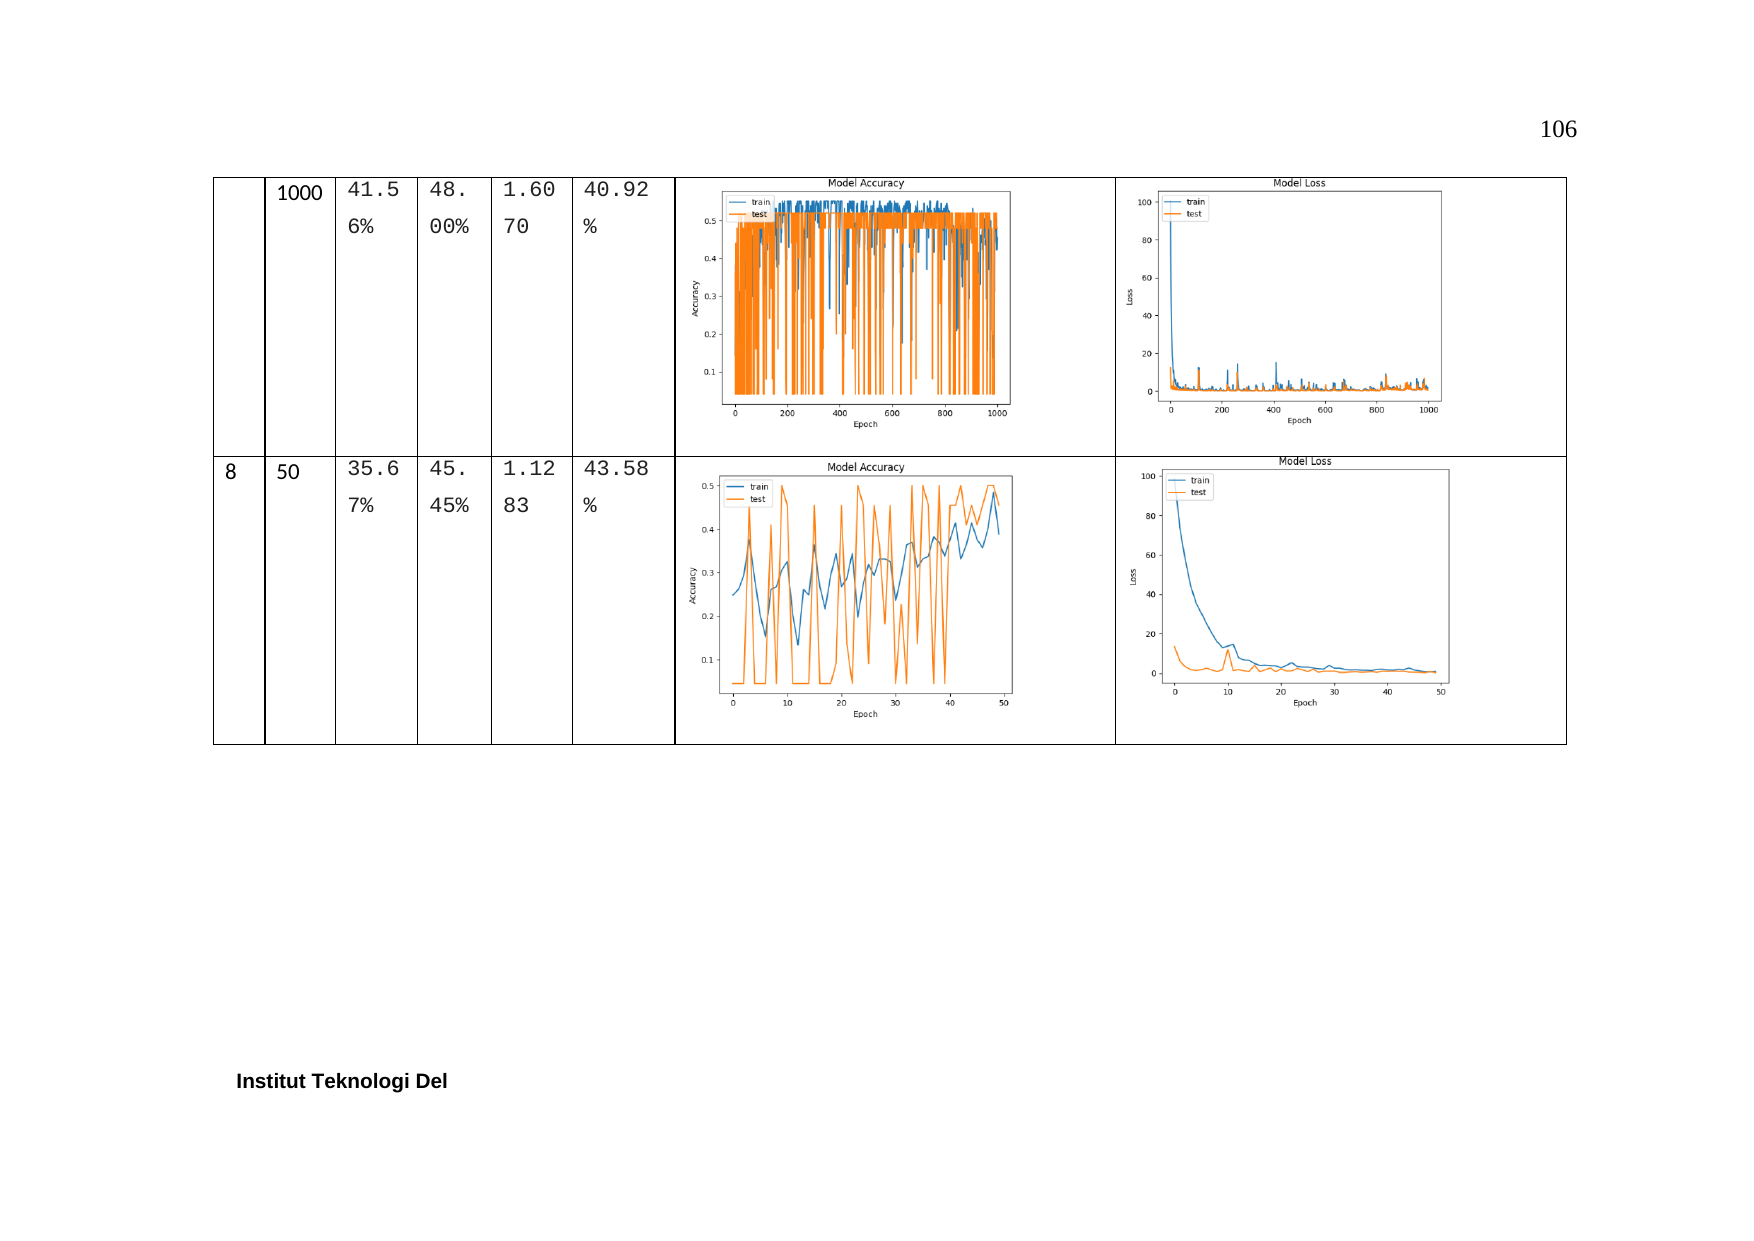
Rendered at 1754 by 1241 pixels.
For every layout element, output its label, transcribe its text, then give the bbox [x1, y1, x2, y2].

table_cell [676, 178, 1115, 456]
table_cell 41.56% [336, 178, 417, 456]
table_cell 40.92 % [573, 178, 674, 456]
table_cell 35.67% [336, 457, 417, 744]
table_cell [676, 457, 1115, 744]
table_cell [1116, 178, 1566, 456]
table_cell 48.00% [418, 178, 491, 456]
table_cell 1000 [266, 178, 335, 456]
picture [686, 457, 1014, 718]
picture [686, 178, 1012, 430]
table_cell 45.45% [418, 457, 491, 744]
table_cell 1.6070 [492, 178, 572, 456]
picture [1126, 457, 1450, 710]
table_cell 8 [214, 457, 264, 744]
table_cell 43.58 % [573, 457, 674, 744]
table_cell 50 [266, 457, 335, 744]
table_cell [1116, 457, 1566, 744]
table_cell 1.1283 [492, 457, 572, 744]
table_cell [214, 178, 264, 456]
picture [1126, 178, 1444, 427]
